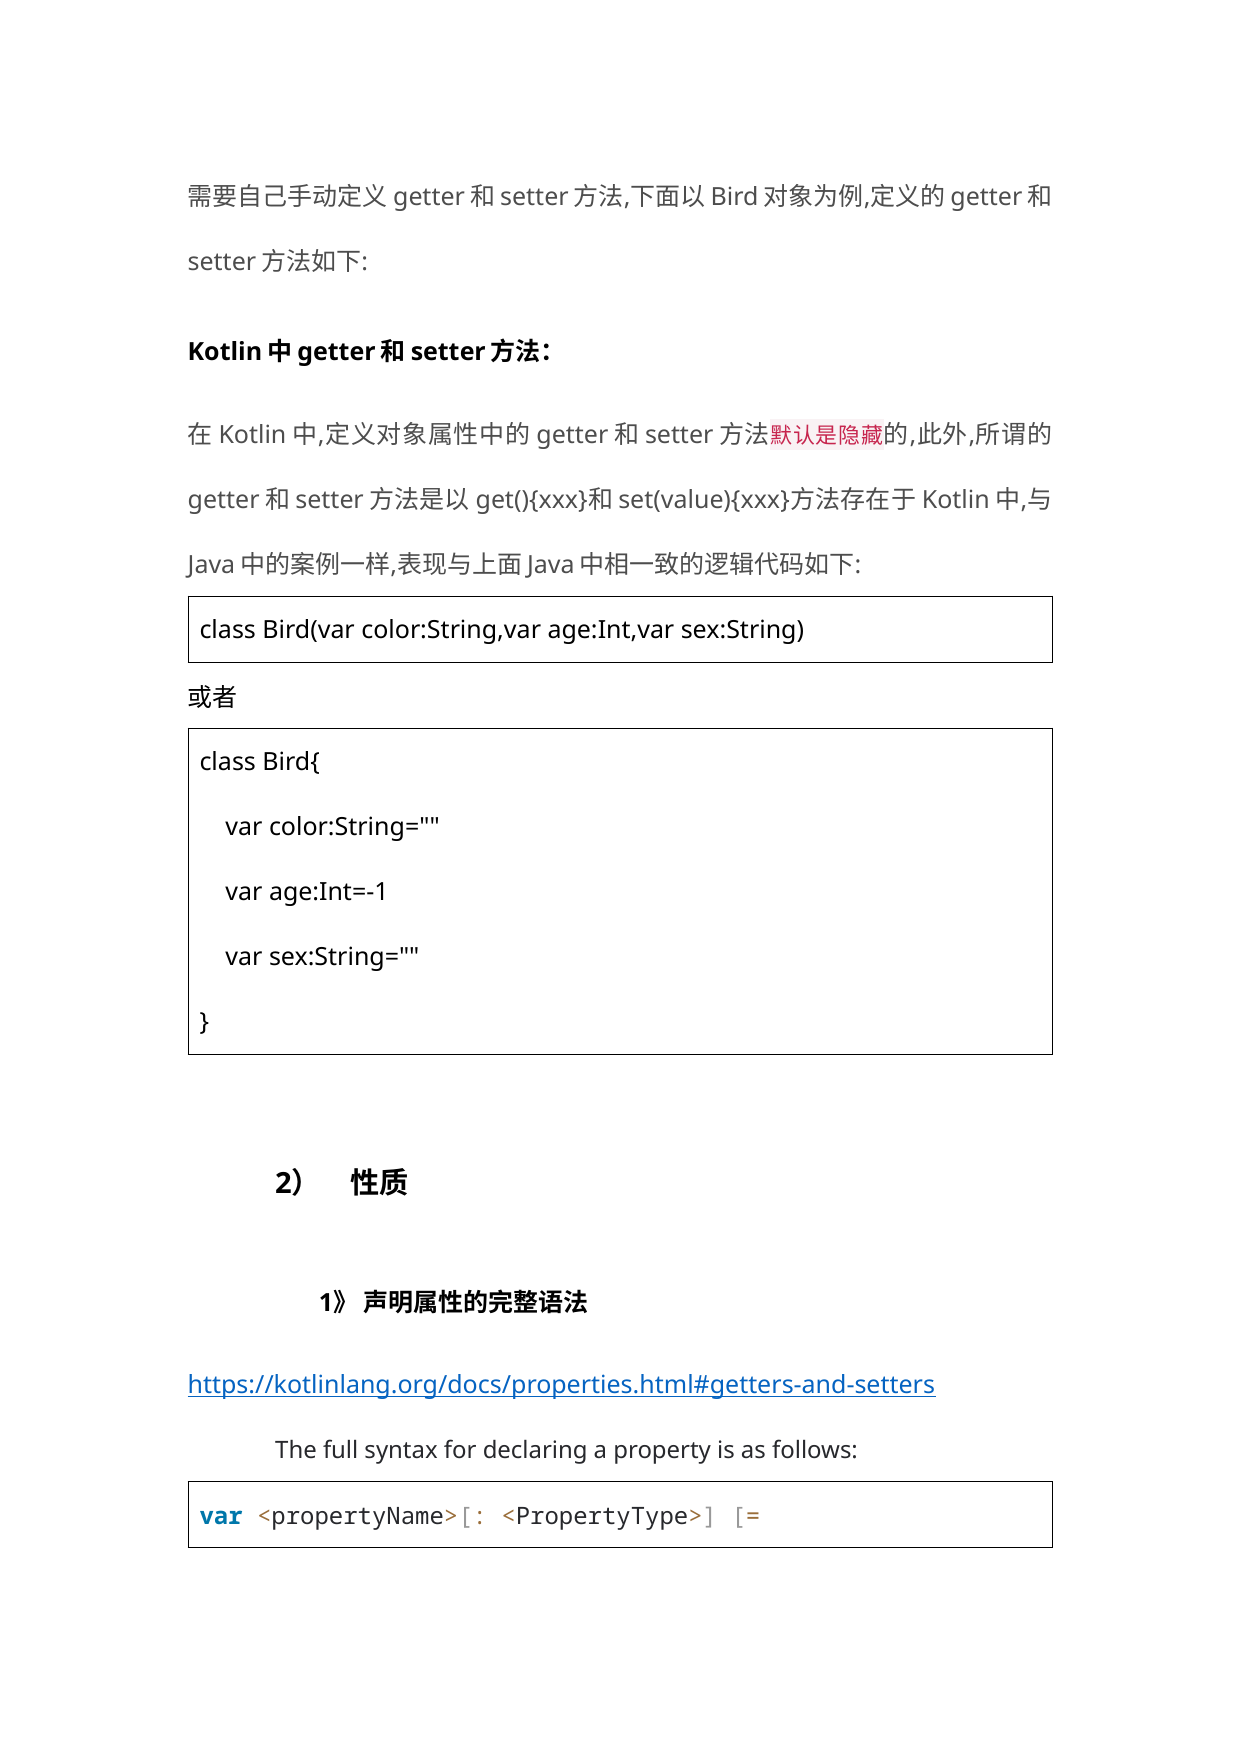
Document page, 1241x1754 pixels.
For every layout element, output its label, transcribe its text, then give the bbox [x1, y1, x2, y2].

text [187, 162, 1053, 292]
text https://kotlinlang.org/docs/properties.html#getters-and-setters [187, 1351, 1053, 1416]
subtitle 1》 声明属性的完整语法 [275, 1268, 1053, 1333]
text 在Kotlin中,定义对象属性中的getter和setter方法默认是隐藏的,此外,所谓的getter和setter方法是以get(){xxx}和set(value){xxx}方法存在于Kotlin中,与Java中的案例一样,表现与上面Java中相一致的逻辑代码如下: [187, 401, 1053, 596]
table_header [189, 1482, 1052, 1547]
table_header class Bird(var color:String,var age:Int,var sex:String) [189, 597, 1052, 662]
subtitle 性质 [275, 1149, 1053, 1214]
subtitle Kotlin中getter和setter方法： [187, 317, 1053, 382]
table_header class Bird{ var color:String="" var age:Int=-1 var sex:String="" } [189, 729, 1052, 1054]
text The full syntax for declaring a property is as follows: [187, 1416, 1053, 1481]
text 或者 [187, 663, 1053, 728]
